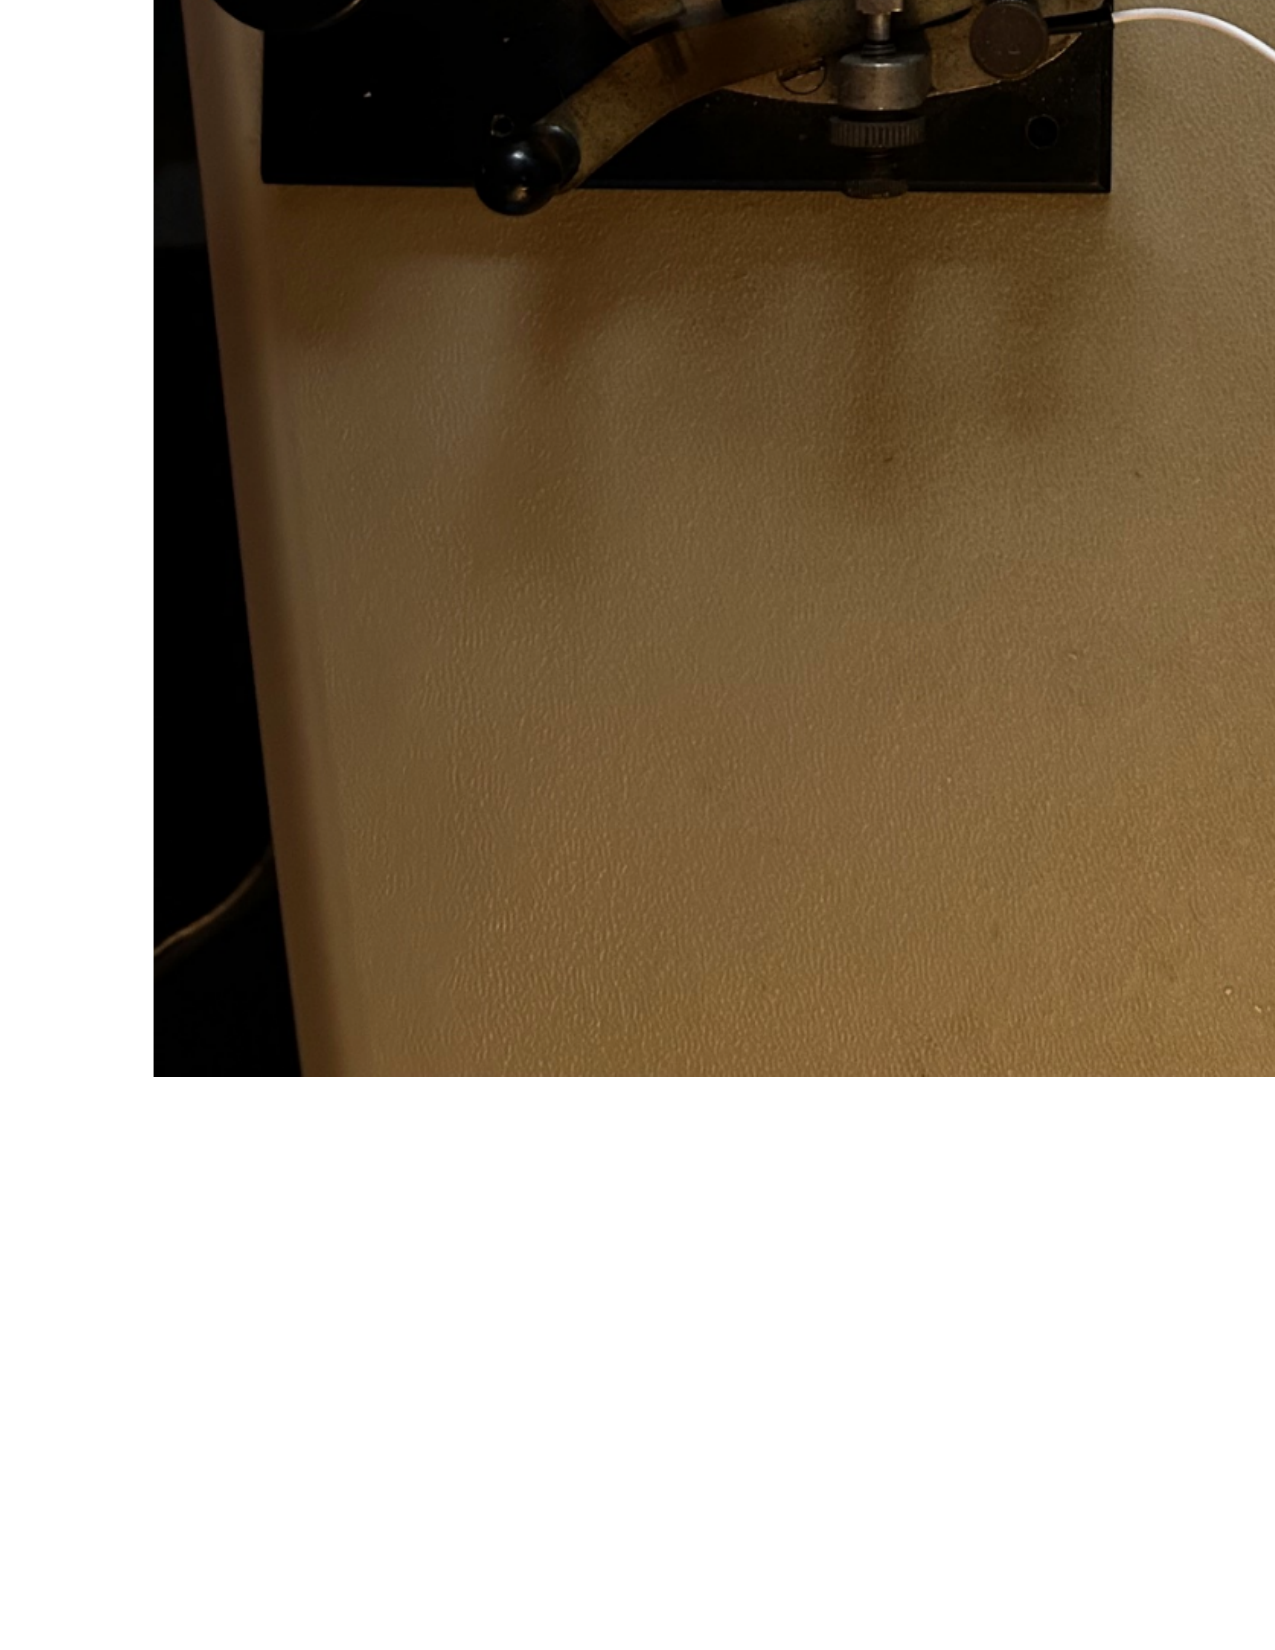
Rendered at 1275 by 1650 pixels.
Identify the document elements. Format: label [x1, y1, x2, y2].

picture [155, 0, 1275, 1073]
